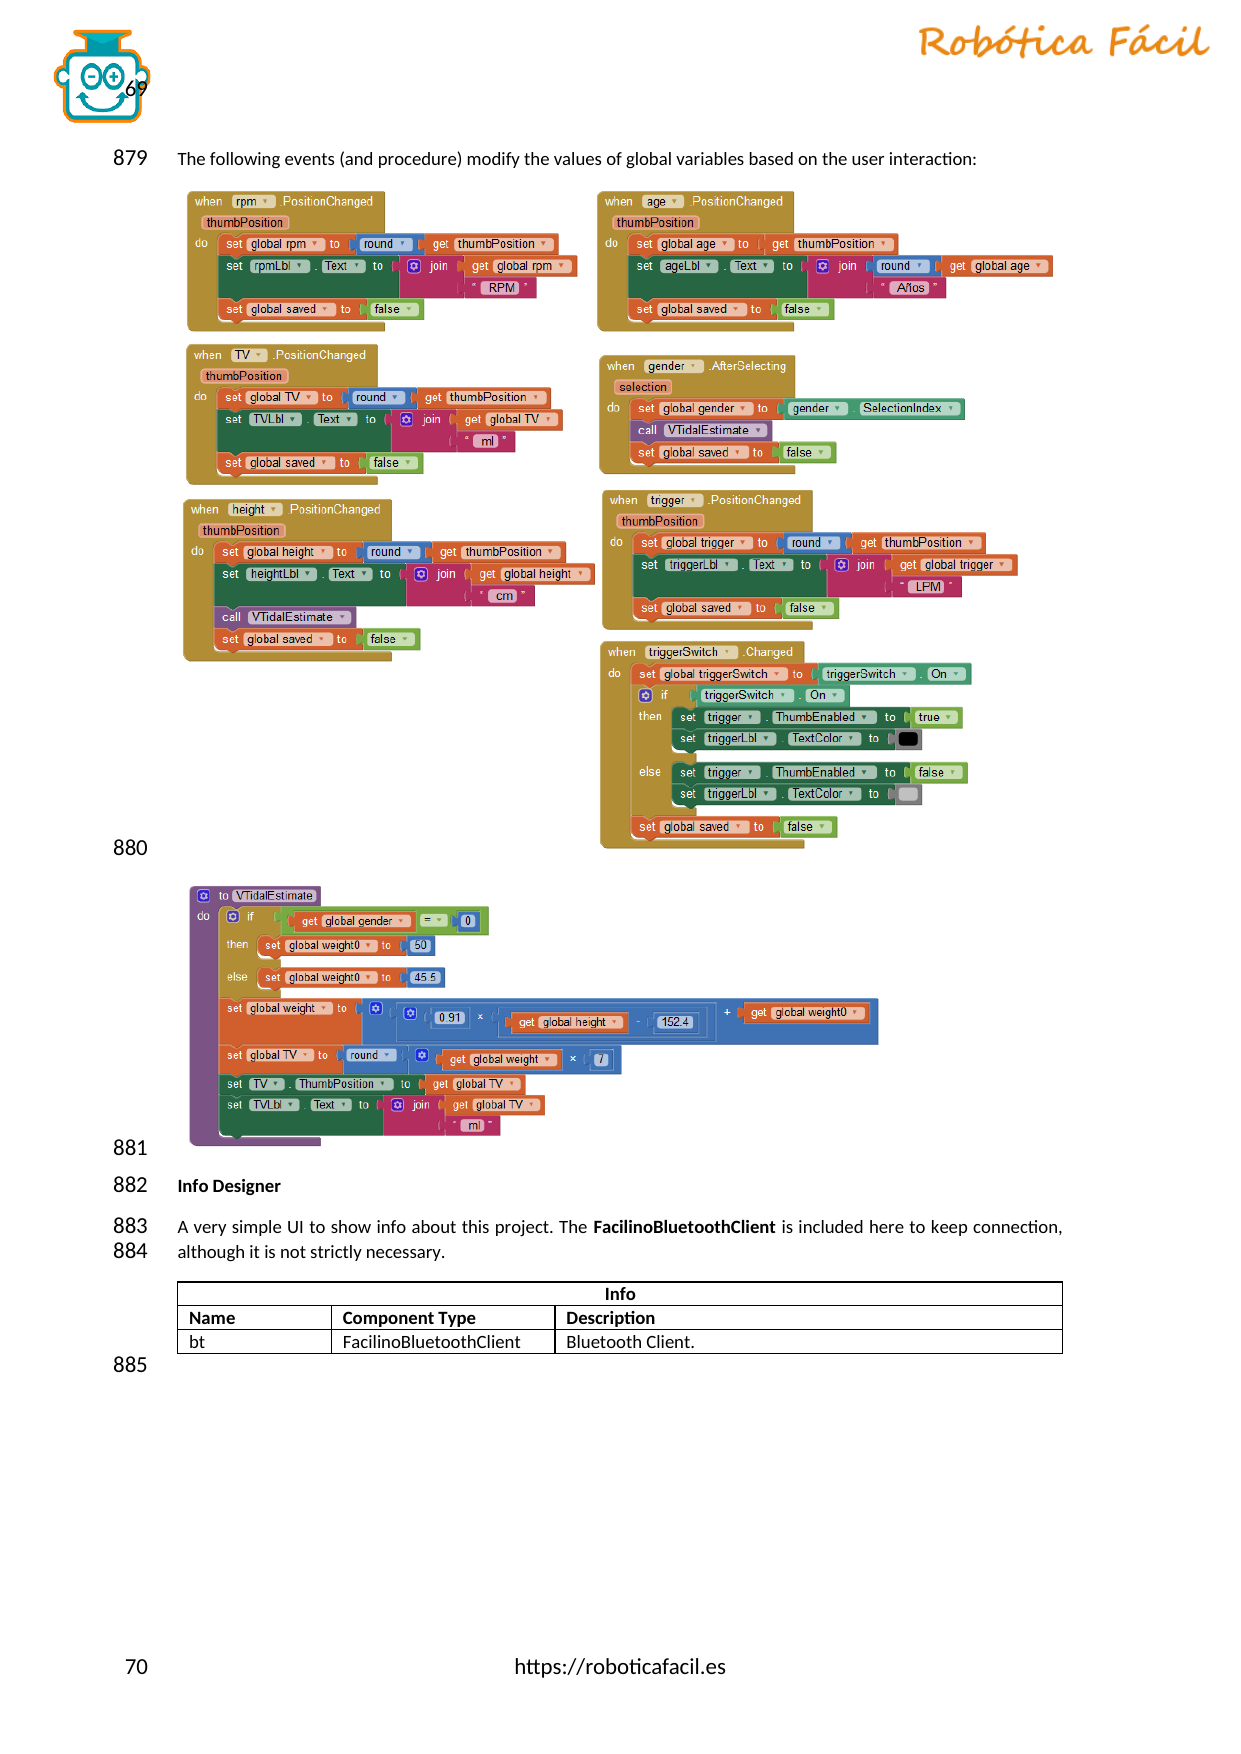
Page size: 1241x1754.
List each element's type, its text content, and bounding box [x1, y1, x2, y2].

text Info Designer [177, 1174, 1063, 1197]
table_cell Name [178, 1306, 331, 1329]
picture [917, 22, 1215, 64]
picture [53, 27, 151, 125]
picture [177, 188, 1063, 856]
text A very simple UI to show info about this project. The FacilinoBluetoothClient is included here to keep connection, although it is not strictly necessary. [177, 1215, 1063, 1263]
table_cell Description [556, 1306, 1062, 1329]
table_cell Component Type [332, 1306, 554, 1329]
table_cell FacilinoBluetoothClient [332, 1330, 554, 1353]
table_header Info [178, 1283, 1062, 1305]
table_cell bt [178, 1330, 331, 1353]
text The following events (and procedure) modify the values of global variables based on the user interaction: [177, 148, 1063, 171]
picture [177, 874, 899, 1156]
table_cell Bluetooth Client. [556, 1330, 1062, 1353]
